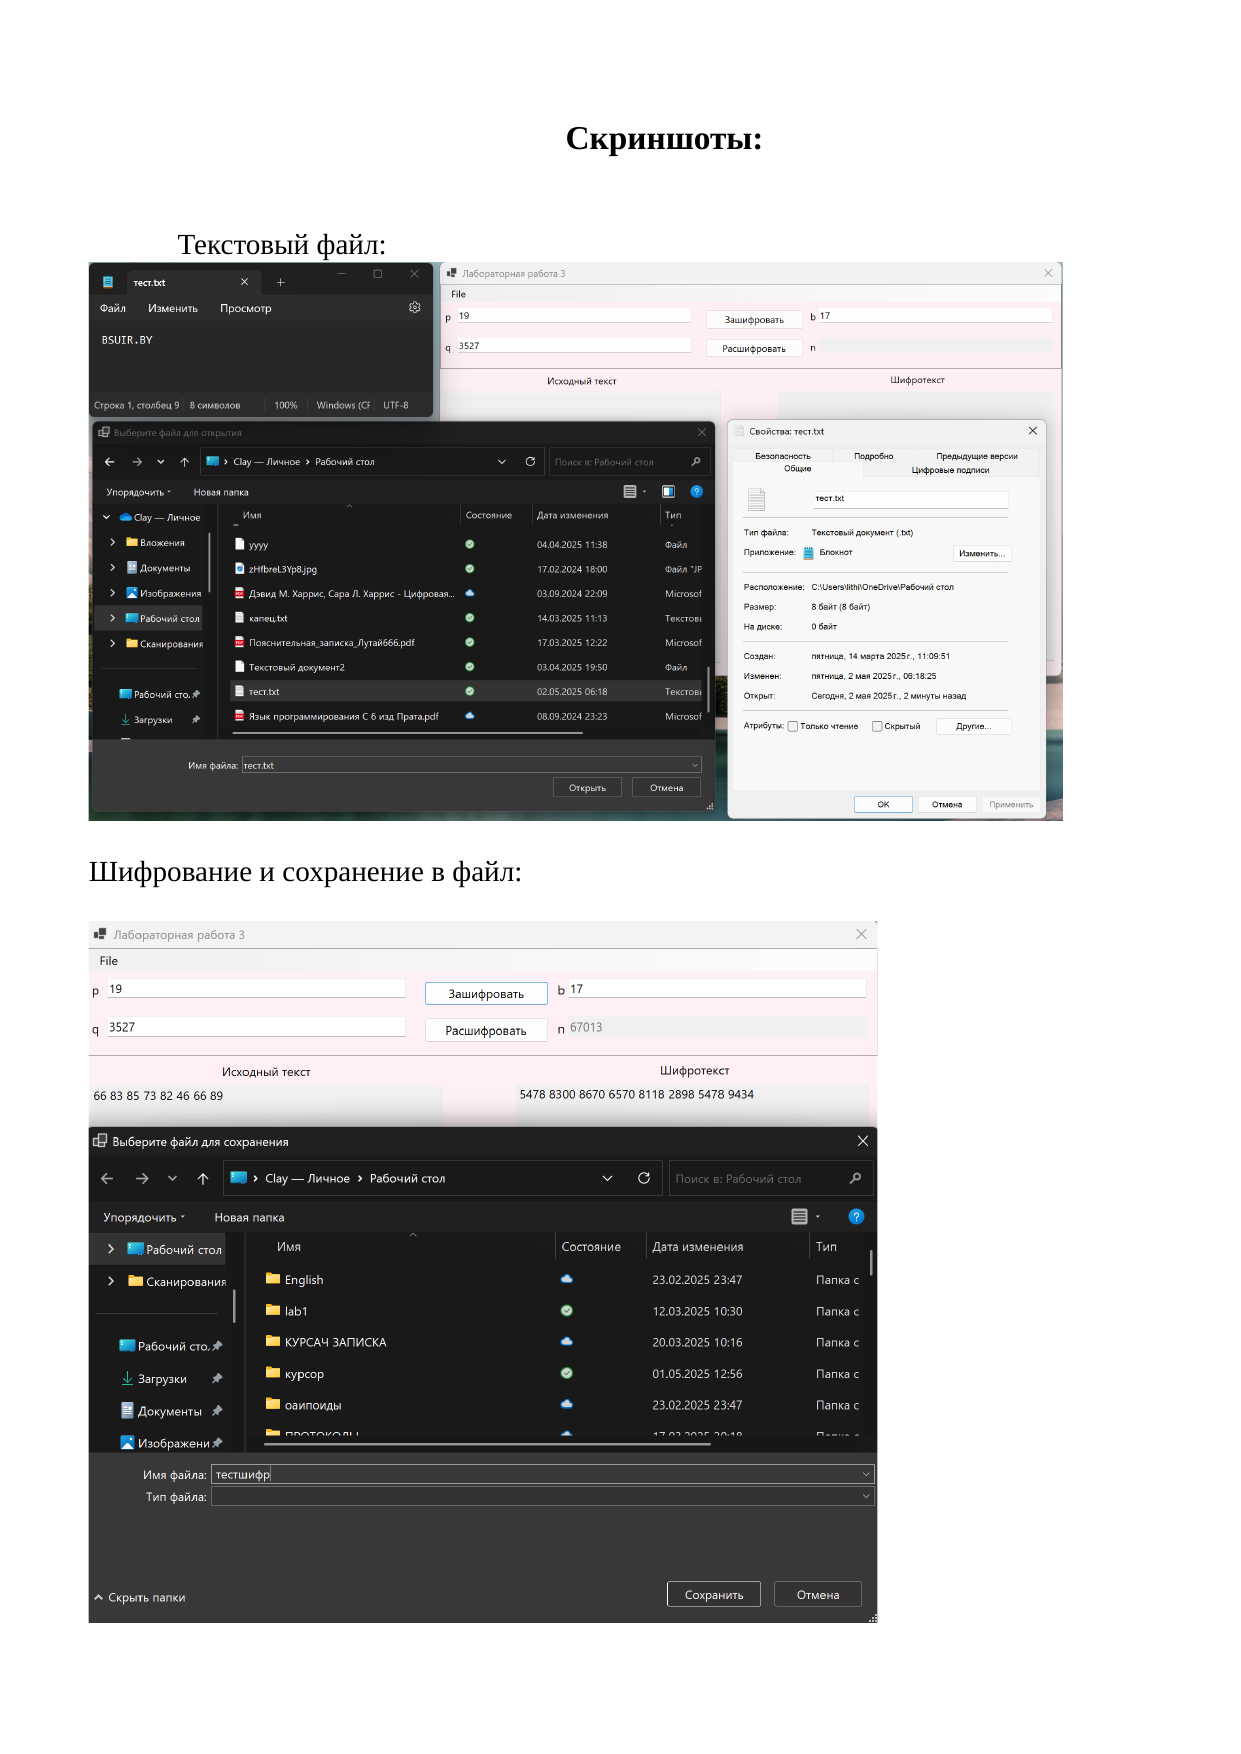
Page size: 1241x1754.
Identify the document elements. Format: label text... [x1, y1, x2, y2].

list Шифрование и сохранение в файл: [88, 854, 1152, 888]
text Текстовый файл: [177, 227, 1152, 261]
picture [88, 262, 1063, 821]
text Скриншоты: [177, 118, 1152, 156]
picture [88, 921, 878, 1623]
